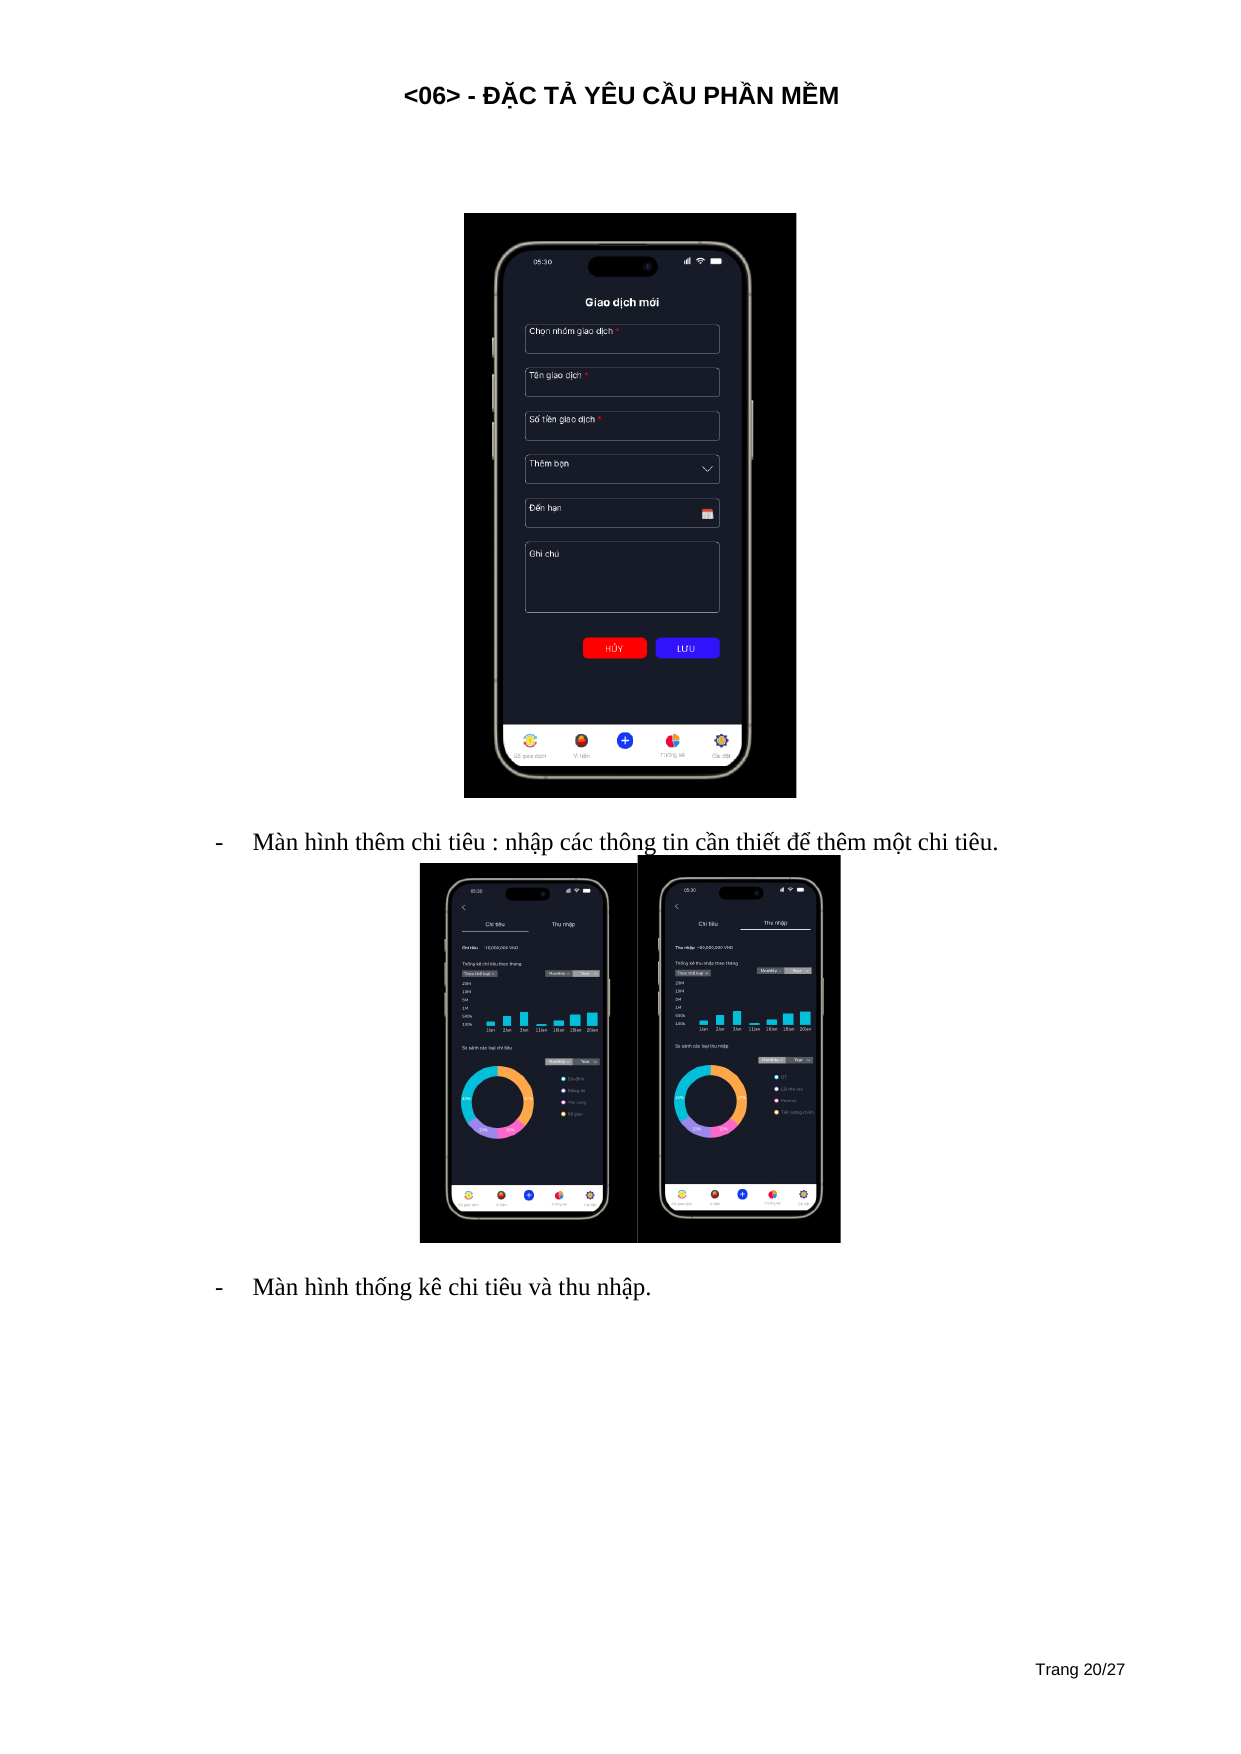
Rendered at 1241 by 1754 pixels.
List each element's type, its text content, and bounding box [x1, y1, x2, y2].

picture [464, 213, 797, 798]
picture [419, 855, 841, 1243]
list Màn hình thêm chi tiêu : nhập các thông tin cần thiết để thêm một chi tiêu. [215, 827, 1083, 855]
list Màn hình thống kê chi tiêu và thu nhập. [215, 1272, 1083, 1300]
